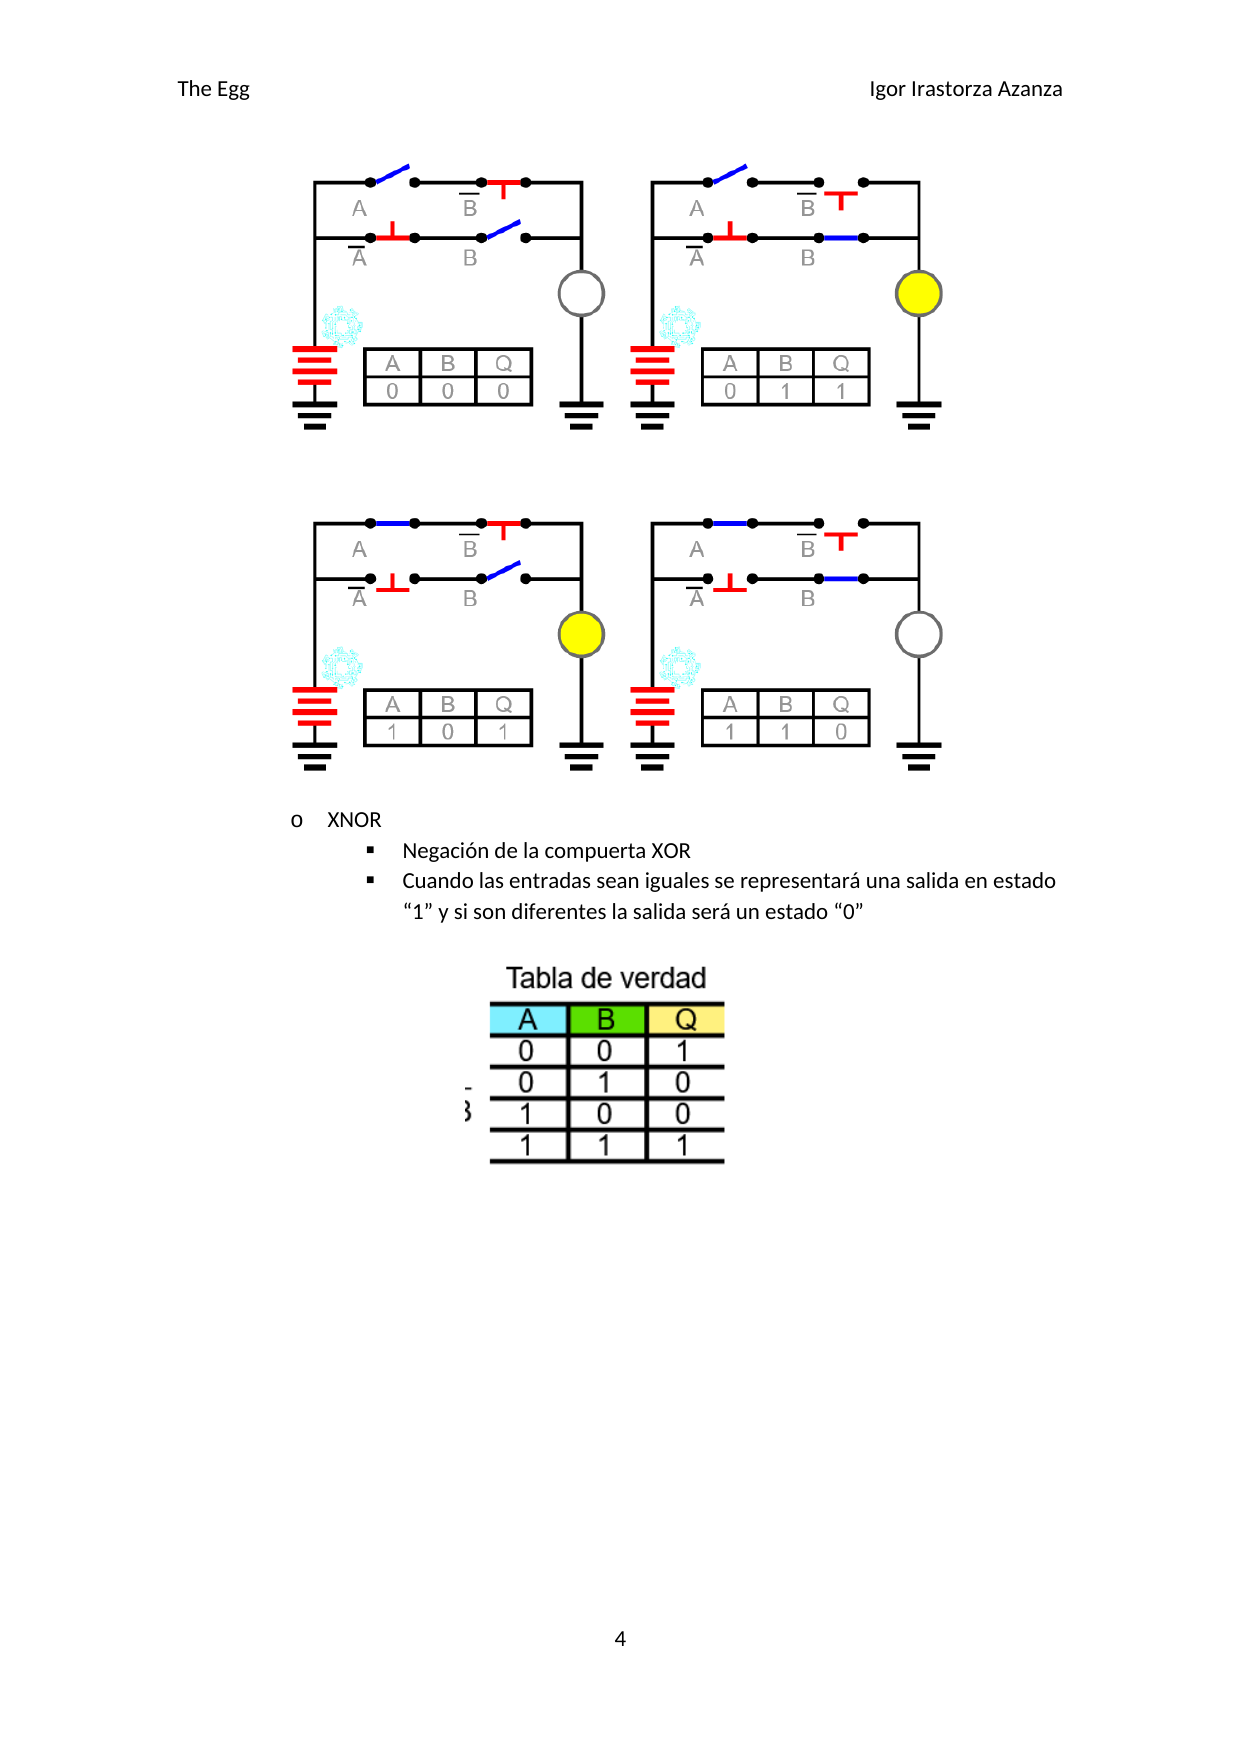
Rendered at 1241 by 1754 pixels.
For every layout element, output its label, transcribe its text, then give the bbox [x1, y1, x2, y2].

list XNOR [290, 805, 1063, 834]
picture [267, 147, 974, 787]
list Negación de la compuerta XOR [365, 836, 1063, 864]
picture [465, 943, 775, 1177]
list Cuando las entradas sean iguales se representará una salida en estado “1” y si son diferentes la salida será un estado “0” [365, 867, 1063, 925]
